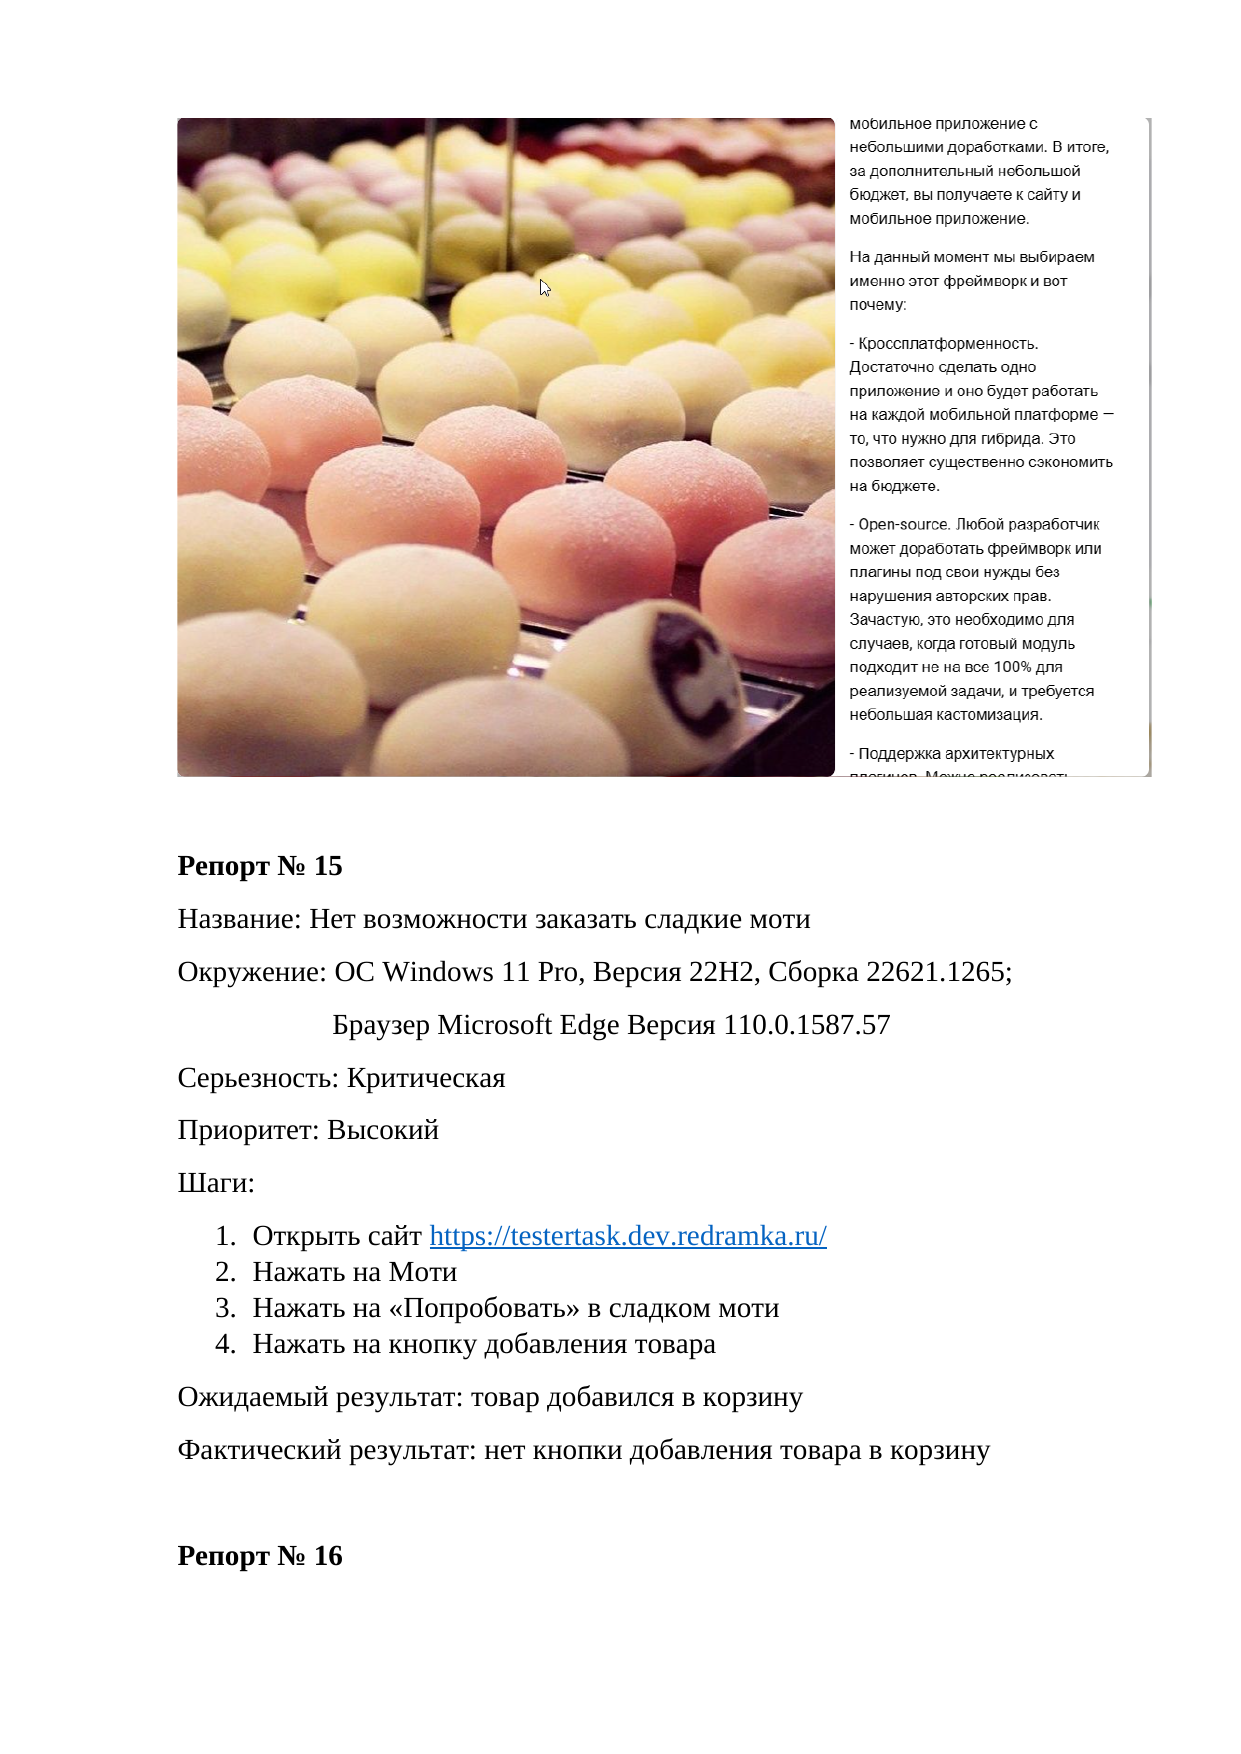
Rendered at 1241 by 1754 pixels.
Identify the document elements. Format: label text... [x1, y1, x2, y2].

text Ожидаемый результат: товар добавился в корзину [177, 1379, 1152, 1413]
text Шаги: [177, 1165, 1152, 1199]
text Серьезность: Критическая [177, 1060, 1152, 1093]
text Репорт № 15 [177, 848, 1152, 882]
text Приоритет: Высокий [177, 1112, 1152, 1146]
picture [177, 118, 1152, 777]
text Название: Нет возможности заказать сладкие моти [177, 901, 1152, 935]
text Окружение: OC Windows 11 Pro, Версия 22H2, Сборка 22621.1265; [177, 954, 1152, 988]
list Нажать на Моти [215, 1254, 1152, 1288]
text Репорт № 16 [177, 1538, 1152, 1571]
text Фактический результат: нет кнопки добавления товара в корзину [177, 1432, 1152, 1466]
list Нажать на кнопку добавления товара [215, 1327, 1152, 1360]
list Нажать на «Попробовать» в сладком моти [215, 1290, 1152, 1324]
text Браузер Microsoft Edge Версия 110.0.1587.57 [177, 1007, 1152, 1040]
list Открыть сайт https://testertask.dev.redramka.ru/ [215, 1218, 1152, 1252]
